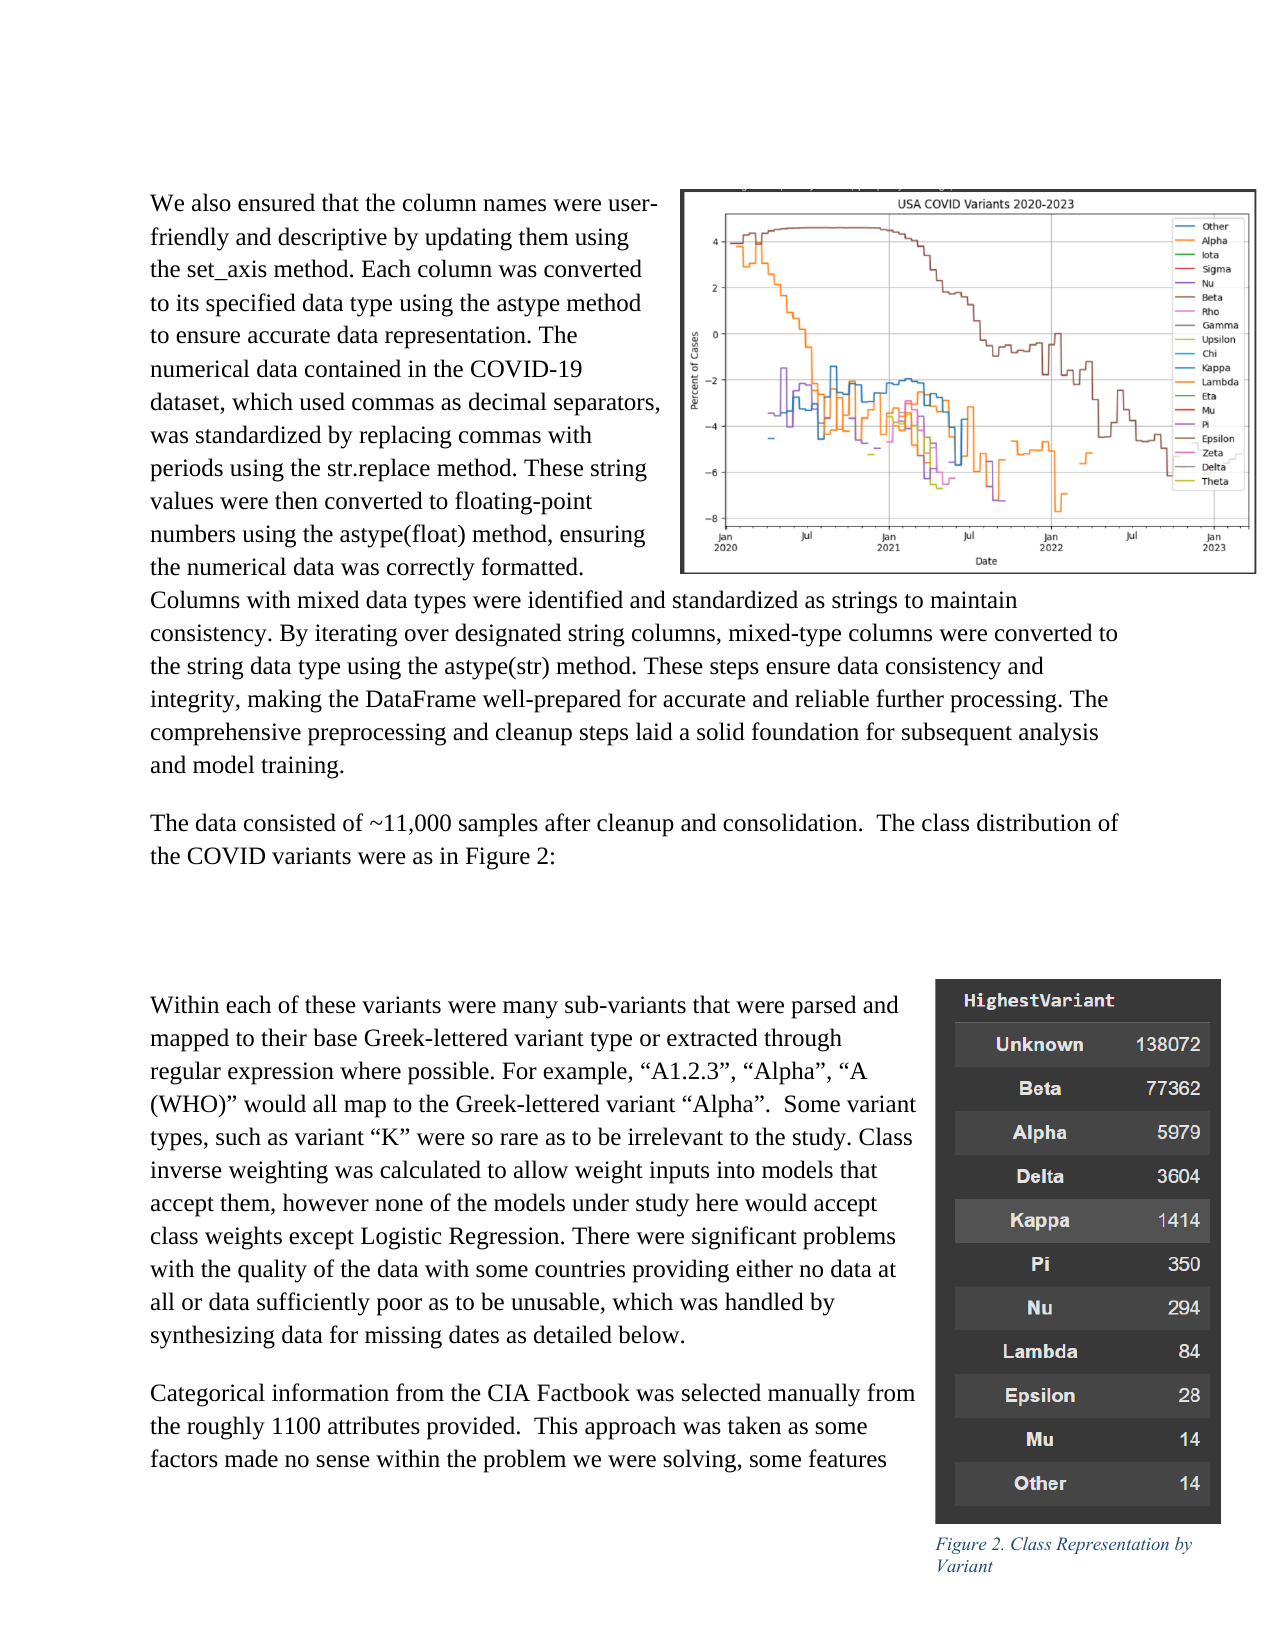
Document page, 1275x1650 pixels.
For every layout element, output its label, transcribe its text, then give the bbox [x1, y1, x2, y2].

picture [680, 189, 1257, 574]
picture [935, 979, 1221, 1524]
text Within each of these variants were many sub-variants that were parsed and mapped to their base Greek-lettered variant type or extracted through regular expression where possible. For example, “A1.2.3”, “Alpha”, “A (WHO)” would all map to the Greek-lettered variant “Alpha”. Some variant types, such as variant “K” were so rare as to be irrelevant to the study. Class inverse weighting was calculated to allow weight inputs into models that accept them, however none of the models under study here would accept class weights except Logistic Regression. There were significant problems with the quality of the data with some countries providing either no data at all or data sufficiently poor as to be unusable, which was handled by synthesizing data for missing dates as detailed below. [150, 990, 935, 1349]
text The data consisted of ~11,000 samples after cleanup and consolidation. The class distribution of the COVID variants were as in Figure 2: [150, 808, 1125, 903]
text We also ensured that the column names were user-friendly and descriptive by updating them using the set_axis method. Each column was converted to its specified data type using the astype method to ensure accurate data representation. The numerical data contained in the COVID-19 dataset, which used commas as decimal separators, was standardized by replacing commas with periods using the str.replace method. These string values were then converted to floating-point numbers using the astype(float) method, ensuring the numerical data was correctly formatted. Columns with mixed data types were identified and standardized as strings to maintain consistency. By iterating over designated string columns, mixed-type columns were converted to the string data type using the astype(str) method. These steps ensure data consistency and integrity, making the DataFrame well-prepared for accurate and reliable further processing. The comprehensive preprocessing and cleanup steps laid a solid foundation for subsequent analysis and model training. [150, 188, 1125, 779]
